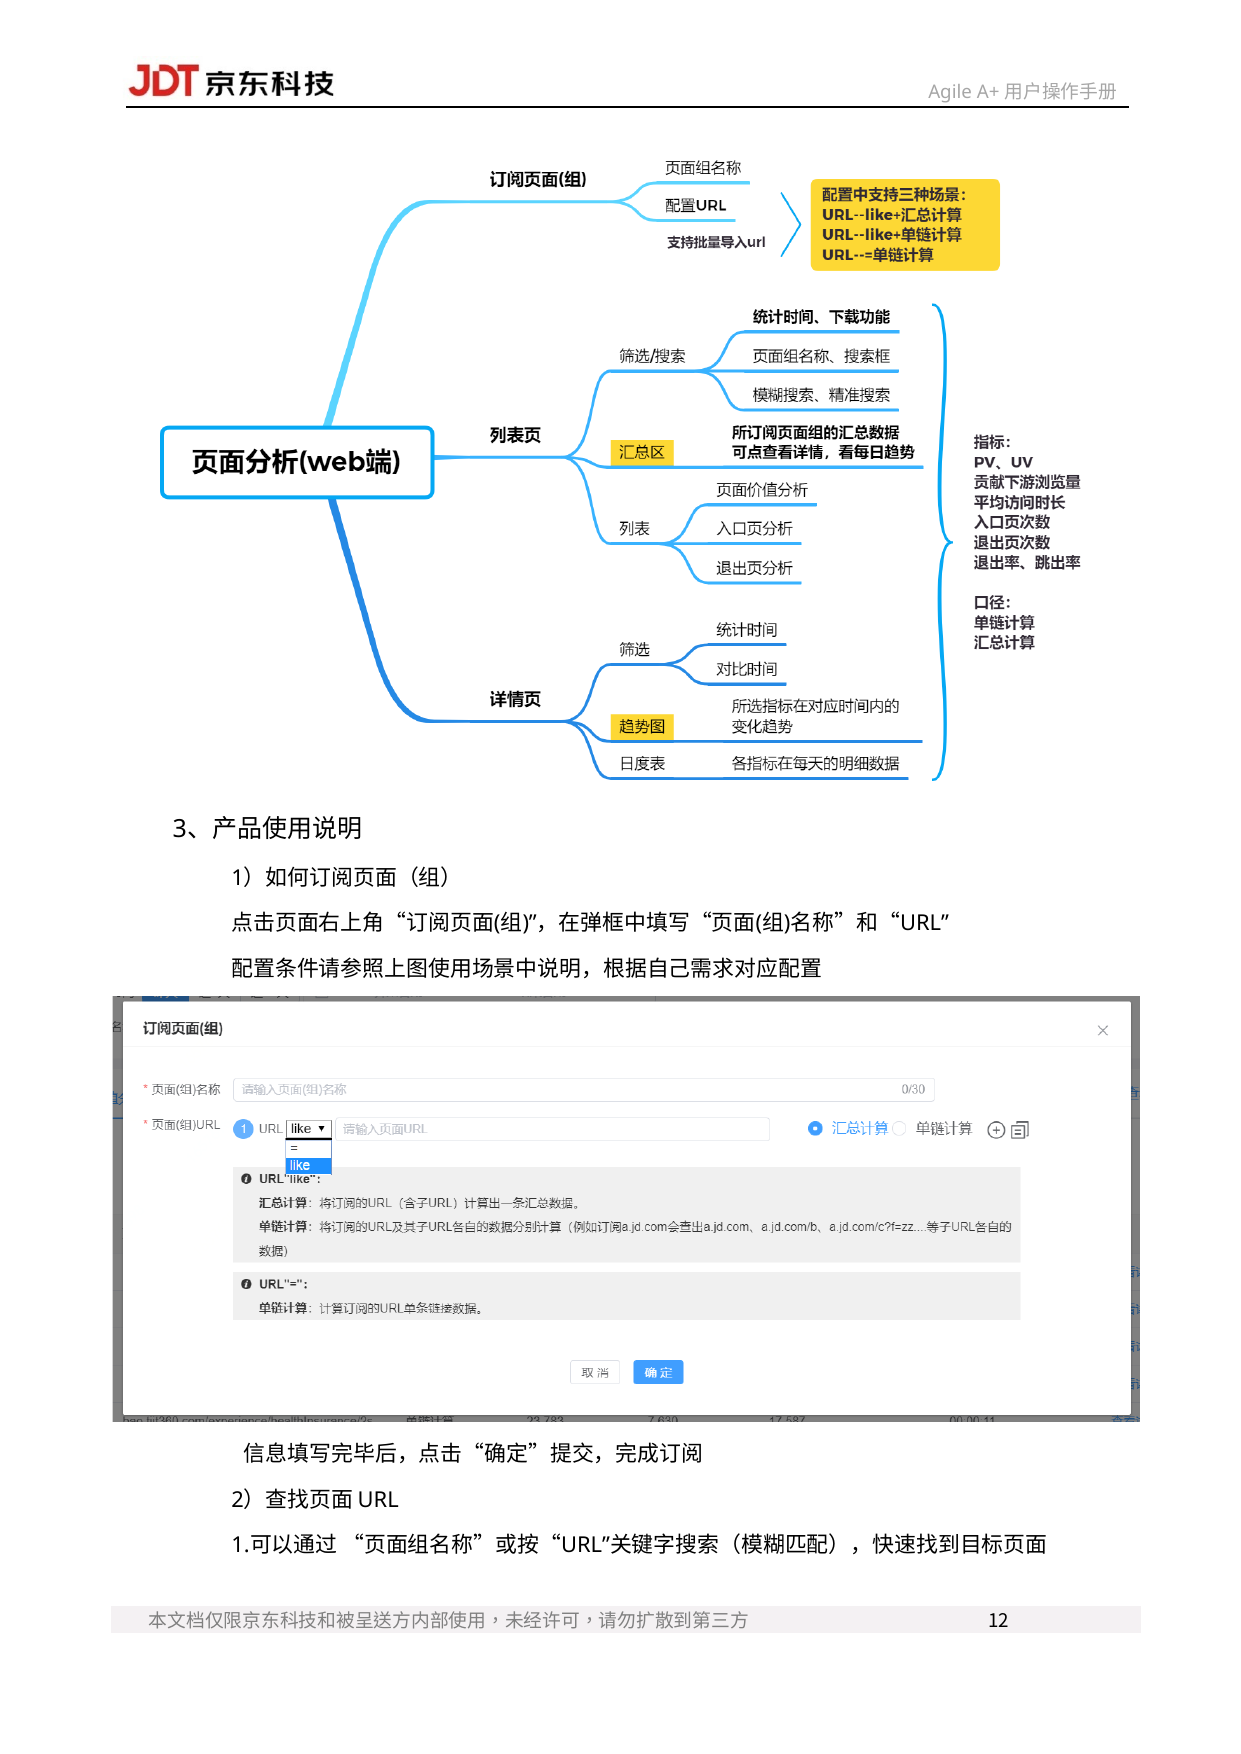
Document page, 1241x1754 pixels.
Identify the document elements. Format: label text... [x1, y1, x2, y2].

picture [112, 996, 1140, 1422]
text 2）查找页面URL [231, 1482, 1141, 1513]
text 点击页面右上角“订阅页面(组)”，在弹框中填写“页面(组)名称”和“URL” [231, 905, 1141, 937]
text 配置条件请参照上图使用场景中说明，根据自己需求对应配置 [231, 951, 1141, 982]
text 1.可以通过 “页面组名称”或按“URL”关键字搜索（模糊匹配），快速找到目标页面 [231, 1527, 1141, 1559]
text 3、产品使用说明 [129, 797, 1141, 847]
picture [112, 56, 349, 104]
picture [112, 153, 1140, 784]
text 1）如何订阅页面（组） [231, 860, 1141, 891]
